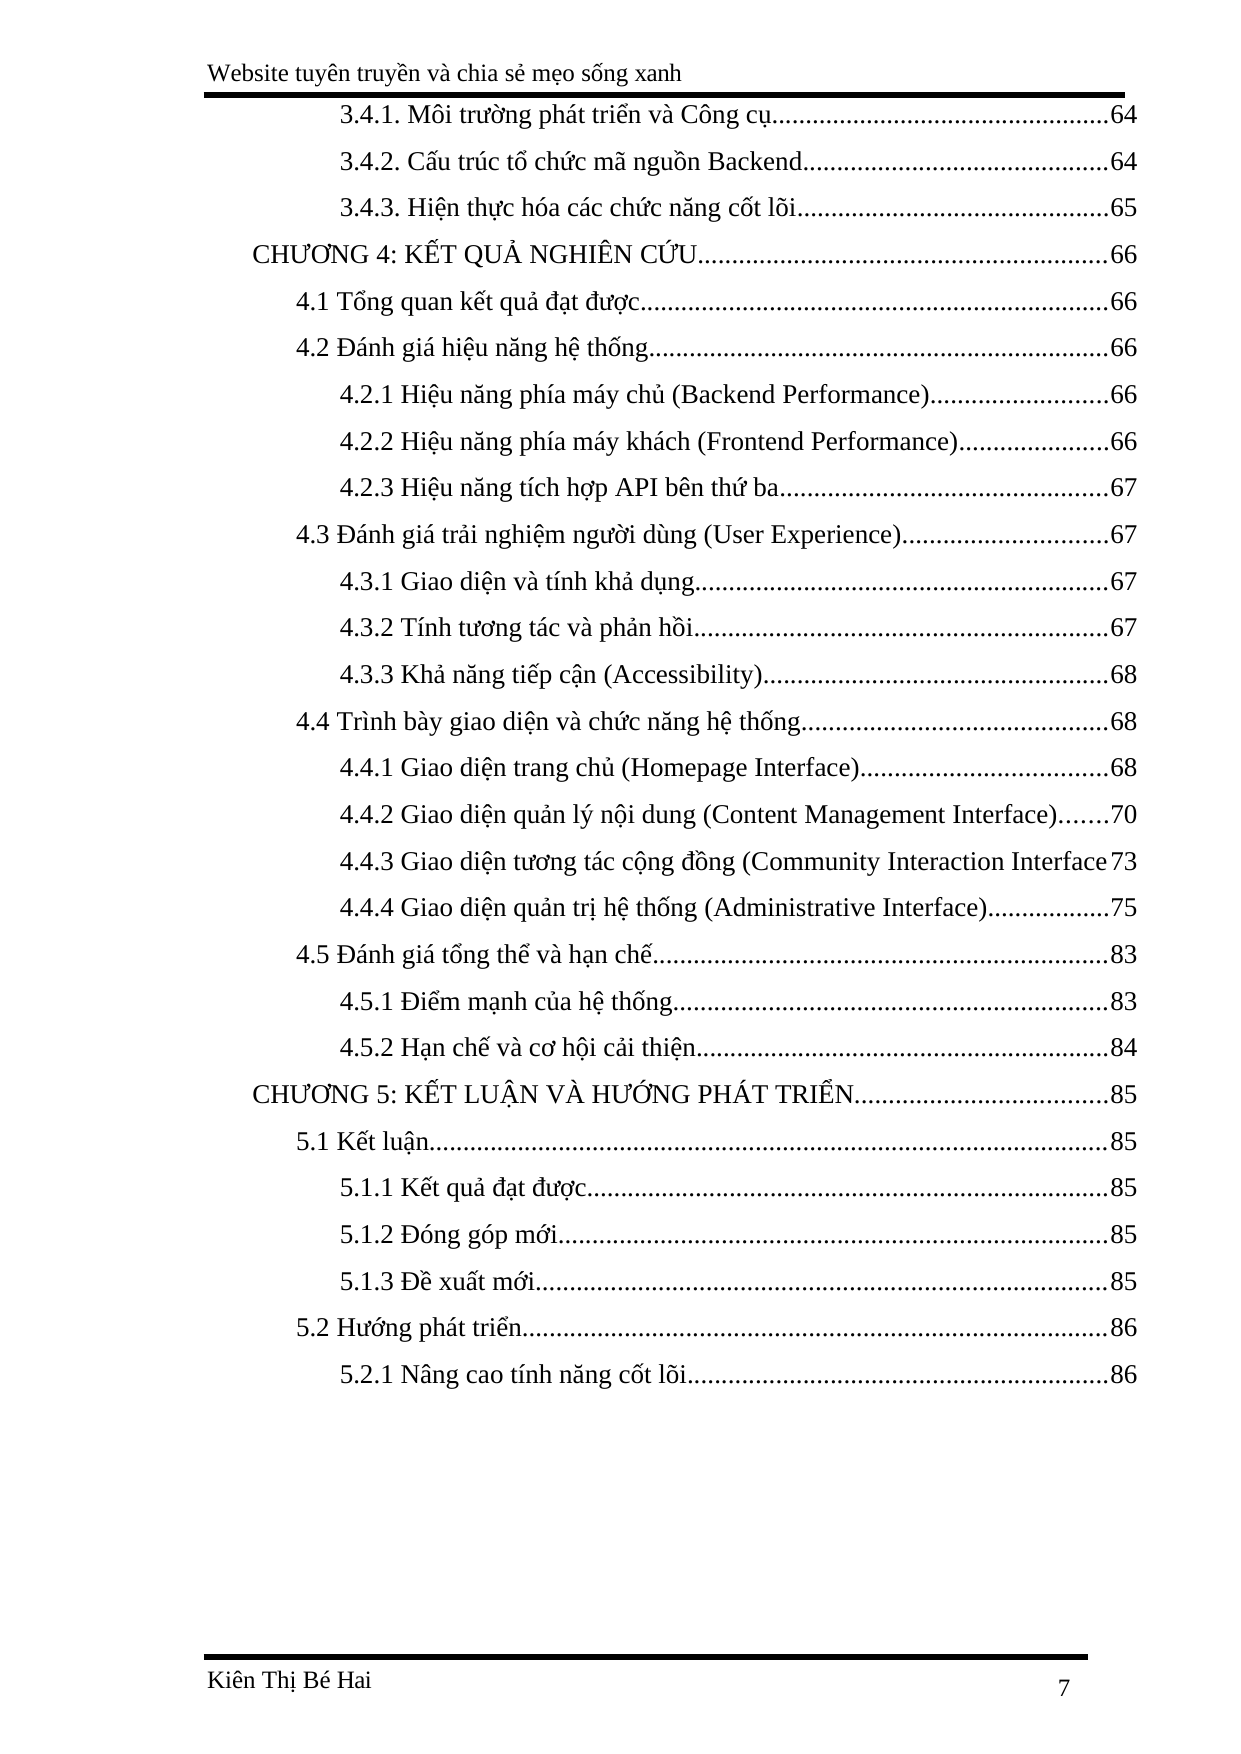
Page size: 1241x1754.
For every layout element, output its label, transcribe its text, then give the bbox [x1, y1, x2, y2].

text 5.1.1 Kết quả đạt được 85 [264, 1171, 1137, 1202]
text 5.1.3 Đề xuất mới 85 [264, 1264, 1137, 1296]
text 4.5.1 Điểm mạnh của hệ thống 83 [264, 984, 1137, 1016]
text 4.4.4 Giao diện quản trị hệ thống (Administrative Interface) 75 [264, 891, 1137, 922]
text CHƯƠNG 4: KẾT QUẢ NGHIÊN CỨU 66 [177, 238, 1137, 269]
text 4.5.2 Hạn chế và cơ hội cải thiện 84 [264, 1031, 1137, 1062]
text 5.2.1 Nâng cao tính năng cốt lõi 86 [264, 1358, 1137, 1389]
text 4.2.2 Hiệu năng phía máy khách (Frontend Performance) 66 [264, 424, 1137, 456]
text 5.2 Hướng phát triển 86 [221, 1311, 1137, 1342]
text 4.4 Trình bày giao diện và chức năng hệ thống 68 [221, 704, 1137, 736]
text 4.3.2 Tính tương tác và phản hồi 67 [264, 611, 1137, 642]
text 4.2 Đánh giá hiệu năng hệ thống 66 [221, 331, 1137, 362]
text 4.3.1 Giao diện và tính khả dụng 67 [264, 564, 1137, 596]
text 4.2.1 Hiệu năng phía máy chủ (Backend Performance) 66 [264, 378, 1137, 409]
text 4.1 Tổng quan kết quả đạt được 66 [221, 284, 1137, 316]
text CHƯƠNG 5: KẾT LUẬN VÀ HƯỚNG PHÁT TRIỂN 85 [177, 1078, 1137, 1109]
text 3.4.3. Hiện thực hóa các chức năng cốt lõi 65 [264, 191, 1137, 222]
text 4.4.1 Giao diện trang chủ (Homepage Interface) 68 [264, 751, 1137, 782]
text 3.4.1. Môi trường phát triển và Công cụ 64 [264, 98, 1137, 129]
text 4.3.3 Khả năng tiếp cận (Accessibility) 68 [264, 658, 1137, 689]
text 4.4.2 Giao diện quản lý nội dung (Content Management Interface) 70 [264, 798, 1137, 829]
text 4.4.3 Giao diện tương tác cộng đồng (Community Interaction Interface 73 [264, 844, 1137, 876]
text 3.4.2. Cấu trúc tổ chức mã nguồn Backend 64 [264, 144, 1137, 176]
text 5.1 Kết luận 85 [221, 1124, 1137, 1156]
text 4.2.3 Hiệu năng tích hợp API bên thứ ba 67 [264, 471, 1137, 502]
text 4.5 Đánh giá tổng thể và hạn chế 83 [221, 938, 1137, 969]
text 4.3 Đánh giá trải nghiệm người dùng (User Experience) 67 [221, 518, 1137, 549]
text 5.1.2 Đóng góp mới 85 [264, 1218, 1137, 1249]
